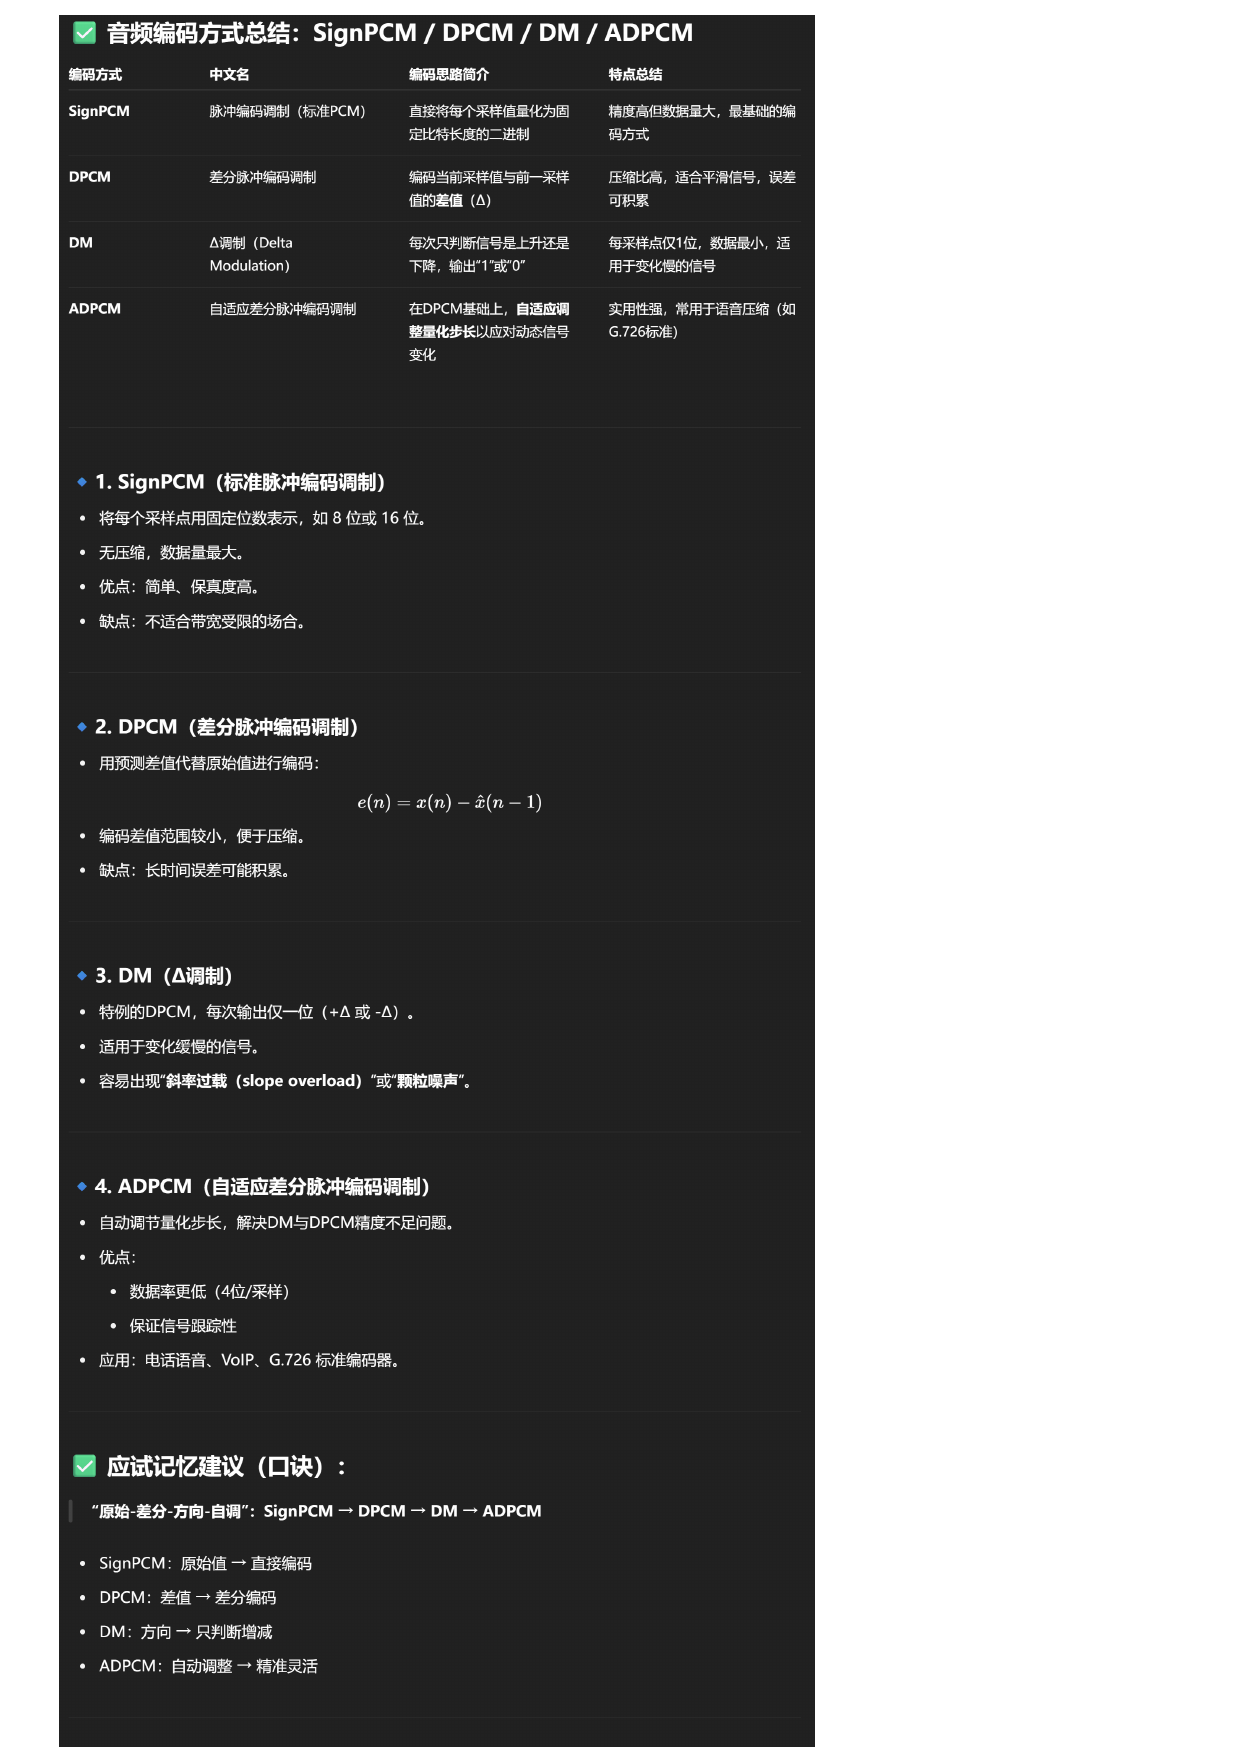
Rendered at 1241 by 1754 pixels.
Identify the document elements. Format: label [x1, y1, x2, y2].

picture [59, 15, 815, 1747]
